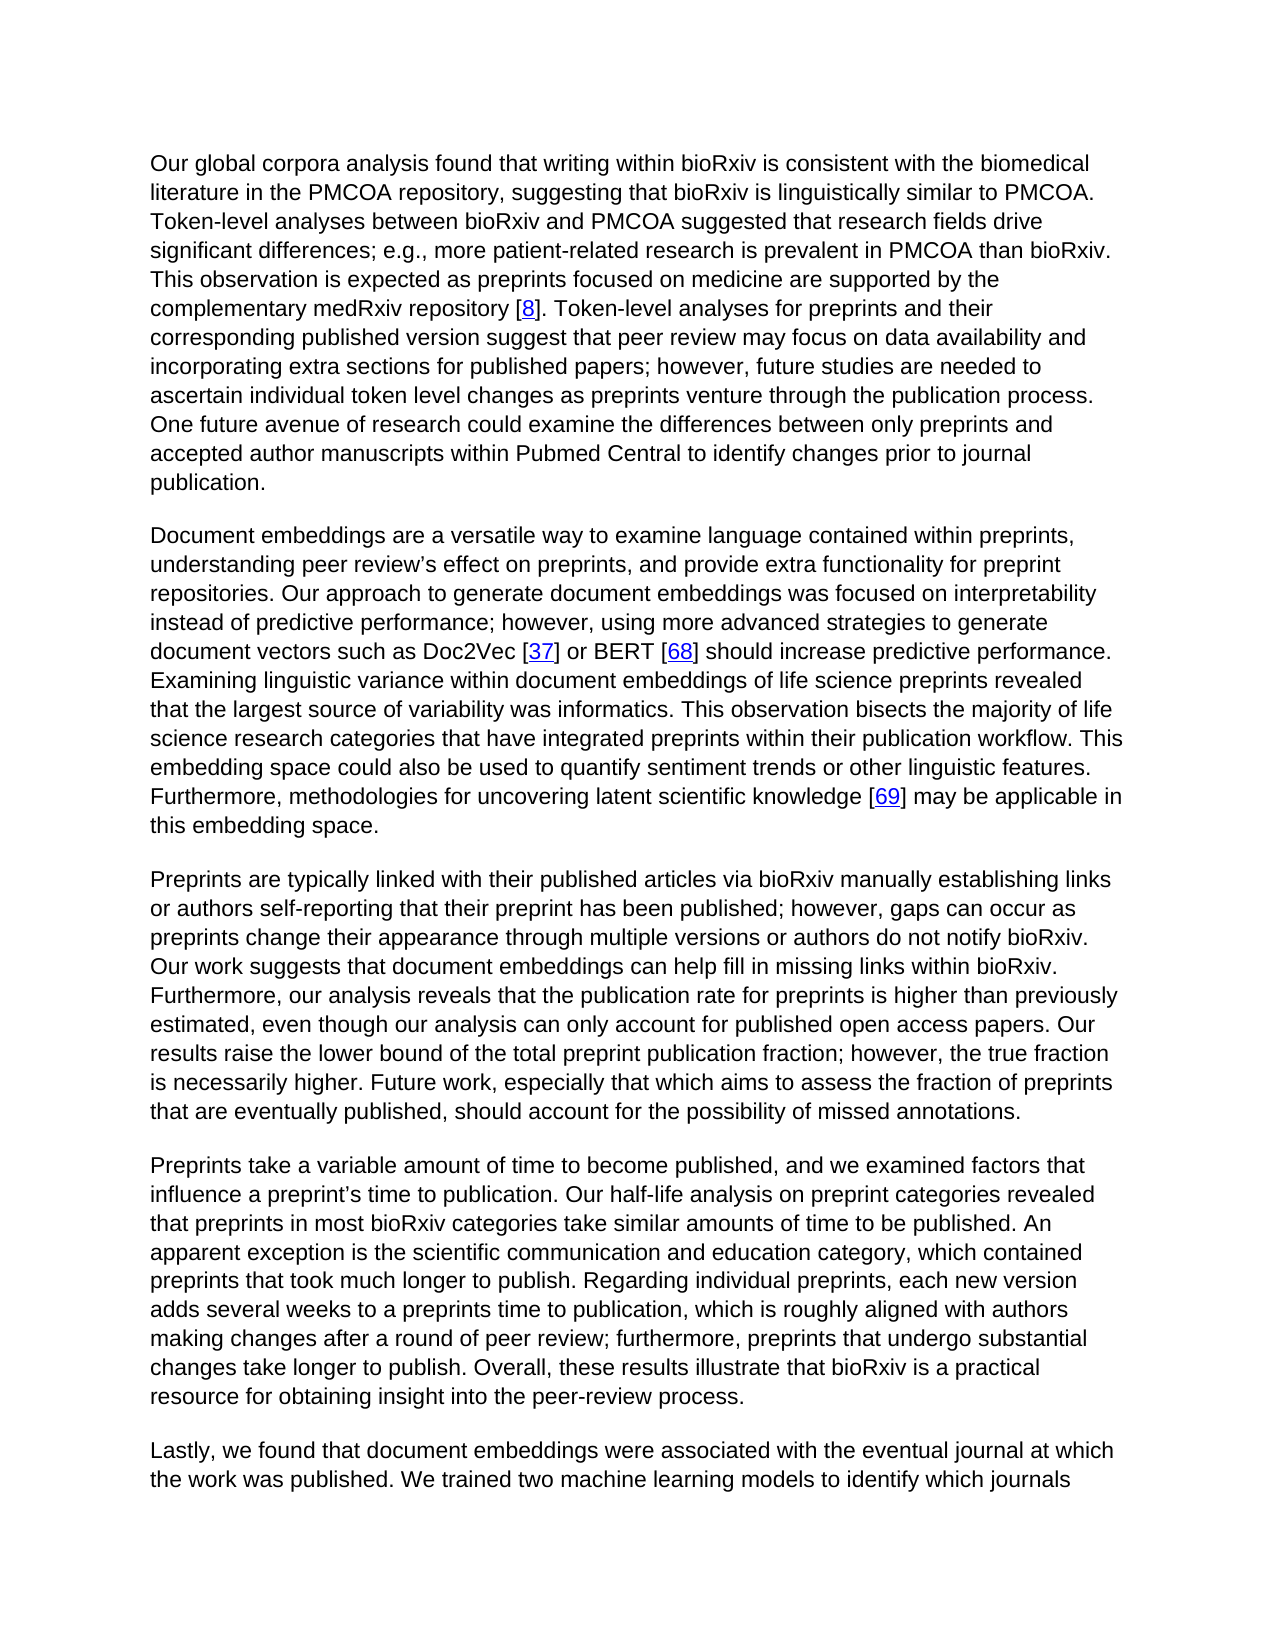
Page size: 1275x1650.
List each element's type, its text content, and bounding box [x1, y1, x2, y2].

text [150, 1437, 1125, 1493]
text Preprints take a variable amount of time to become published, and we examined factors that influence a preprint’s time to publication. Our half-life analysis on preprint categories revealed that preprints in most bioRxiv categories take similar amounts of time to be published. An apparent exception is the scientific communication and education category, which contained preprints that took much longer to publish. Regarding individual preprints, each new version adds several weeks to a preprints time to publication, which is roughly aligned with authors making changes after a round of peer review; furthermore, preprints that undergo substantial changes take longer to publish. Overall, these results illustrate that bioRxiv is a practical resource for obtaining insight into the peer-review process. [150, 1152, 1125, 1410]
text Preprints are typically linked with their published articles via bioRxiv manually establishing links or authors self-reporting that their preprint has been published; however, gaps can occur as preprints change their appearance through multiple versions or authors do not notify bioRxiv. Our work suggests that document embeddings can help fill in missing links within bioRxiv. Furthermore, our analysis reveals that the publication rate for preprints is higher than previously estimated, even though our analysis can only account for published open access papers. Our results raise the lower bound of the total preprint publication fraction; however, the true fraction is necessarily higher. Future work, especially that which aims to assess the fraction of preprints that are eventually published, should account for the possibility of missed annotations. [150, 866, 1125, 1124]
text Document embeddings are a versatile way to examine language contained within preprints, understanding peer review’s effect on preprints, and provide extra functionality for preprint repositories. Our approach to generate document embeddings was focused on interpretability instead of predictive performance; however, using more advanced strategies to generate document vectors such as Doc2Vec [37] or BERT [68] should increase predictive performance. Examining linguistic variance within document embeddings of life science preprints revealed that the largest source of variability was informatics. This observation bisects the majority of life science research categories that have integrated preprints within their publication workflow. This embedding space could also be used to quantify sentiment trends or other linguistic features. Furthermore, methodologies for uncovering latent scientific knowledge [69] may be applicable in this embedding space. [150, 522, 1125, 838]
text Our global corpora analysis found that writing within bioRxiv is consistent with the biomedical literature in the PMCOA repository, suggesting that bioRxiv is linguistically similar to PMCOA. Token-level analyses between bioRxiv and PMCOA suggested that research fields drive significant differences; e.g., more patient-related research is prevalent in PMCOA than bioRxiv. This observation is expected as preprints focused on medicine are supported by the complementary medRxiv repository [8]. Token-level analyses for preprints and their corresponding published version suggest that peer review may focus on data availability and incorporating extra sections for published papers; however, future studies are needed to ascertain individual token level changes as preprints venture through the publication process. One future avenue of research could examine the differences between only preprints and accepted author manuscripts within Pubmed Central to identify changes prior to journal publication. [150, 150, 1125, 495]
